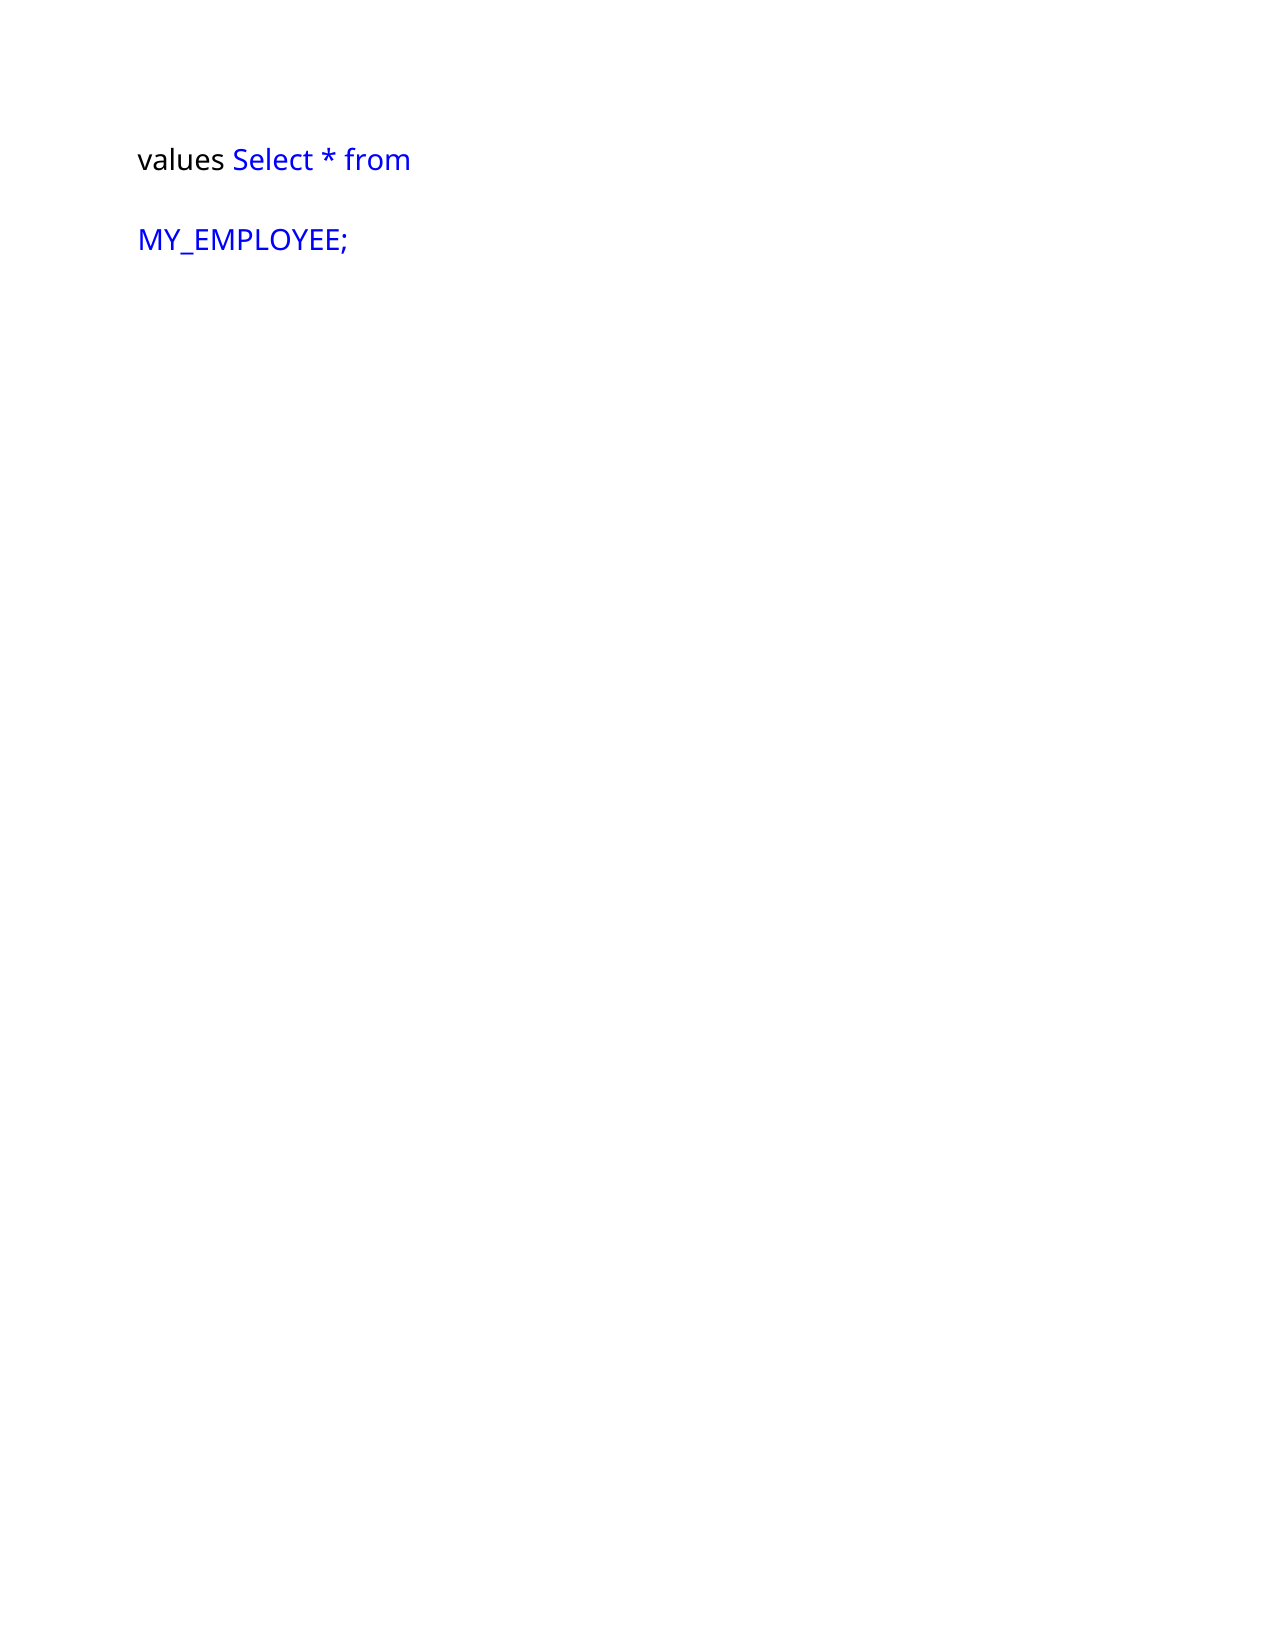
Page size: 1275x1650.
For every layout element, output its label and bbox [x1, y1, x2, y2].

list [137, 139, 580, 259]
